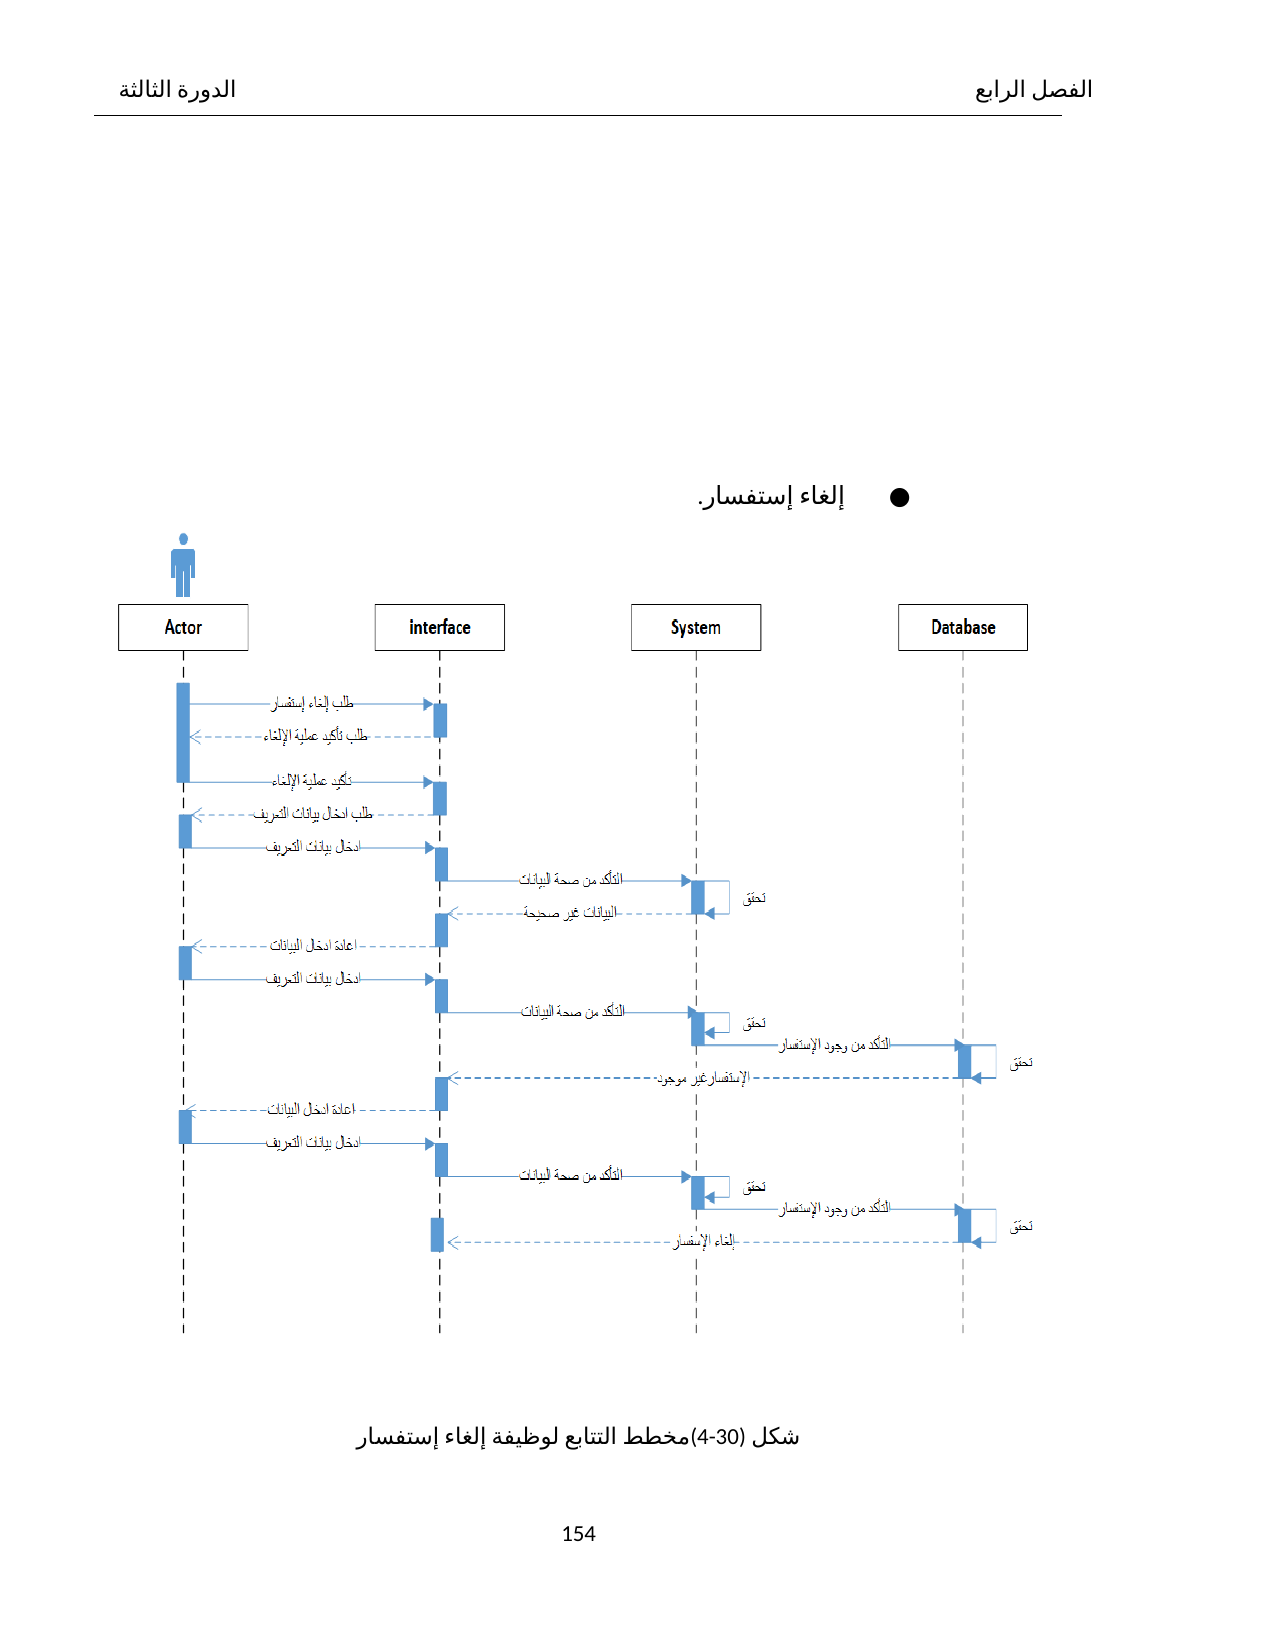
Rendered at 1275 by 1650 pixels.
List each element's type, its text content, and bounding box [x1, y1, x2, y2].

picture [117, 531, 1040, 1336]
text شكل (30-4)مخطط التتابع لوظيفة إلغاء إستفسار [118, 1422, 1039, 1450]
list إلغاء إستفسار. [118, 468, 889, 519]
